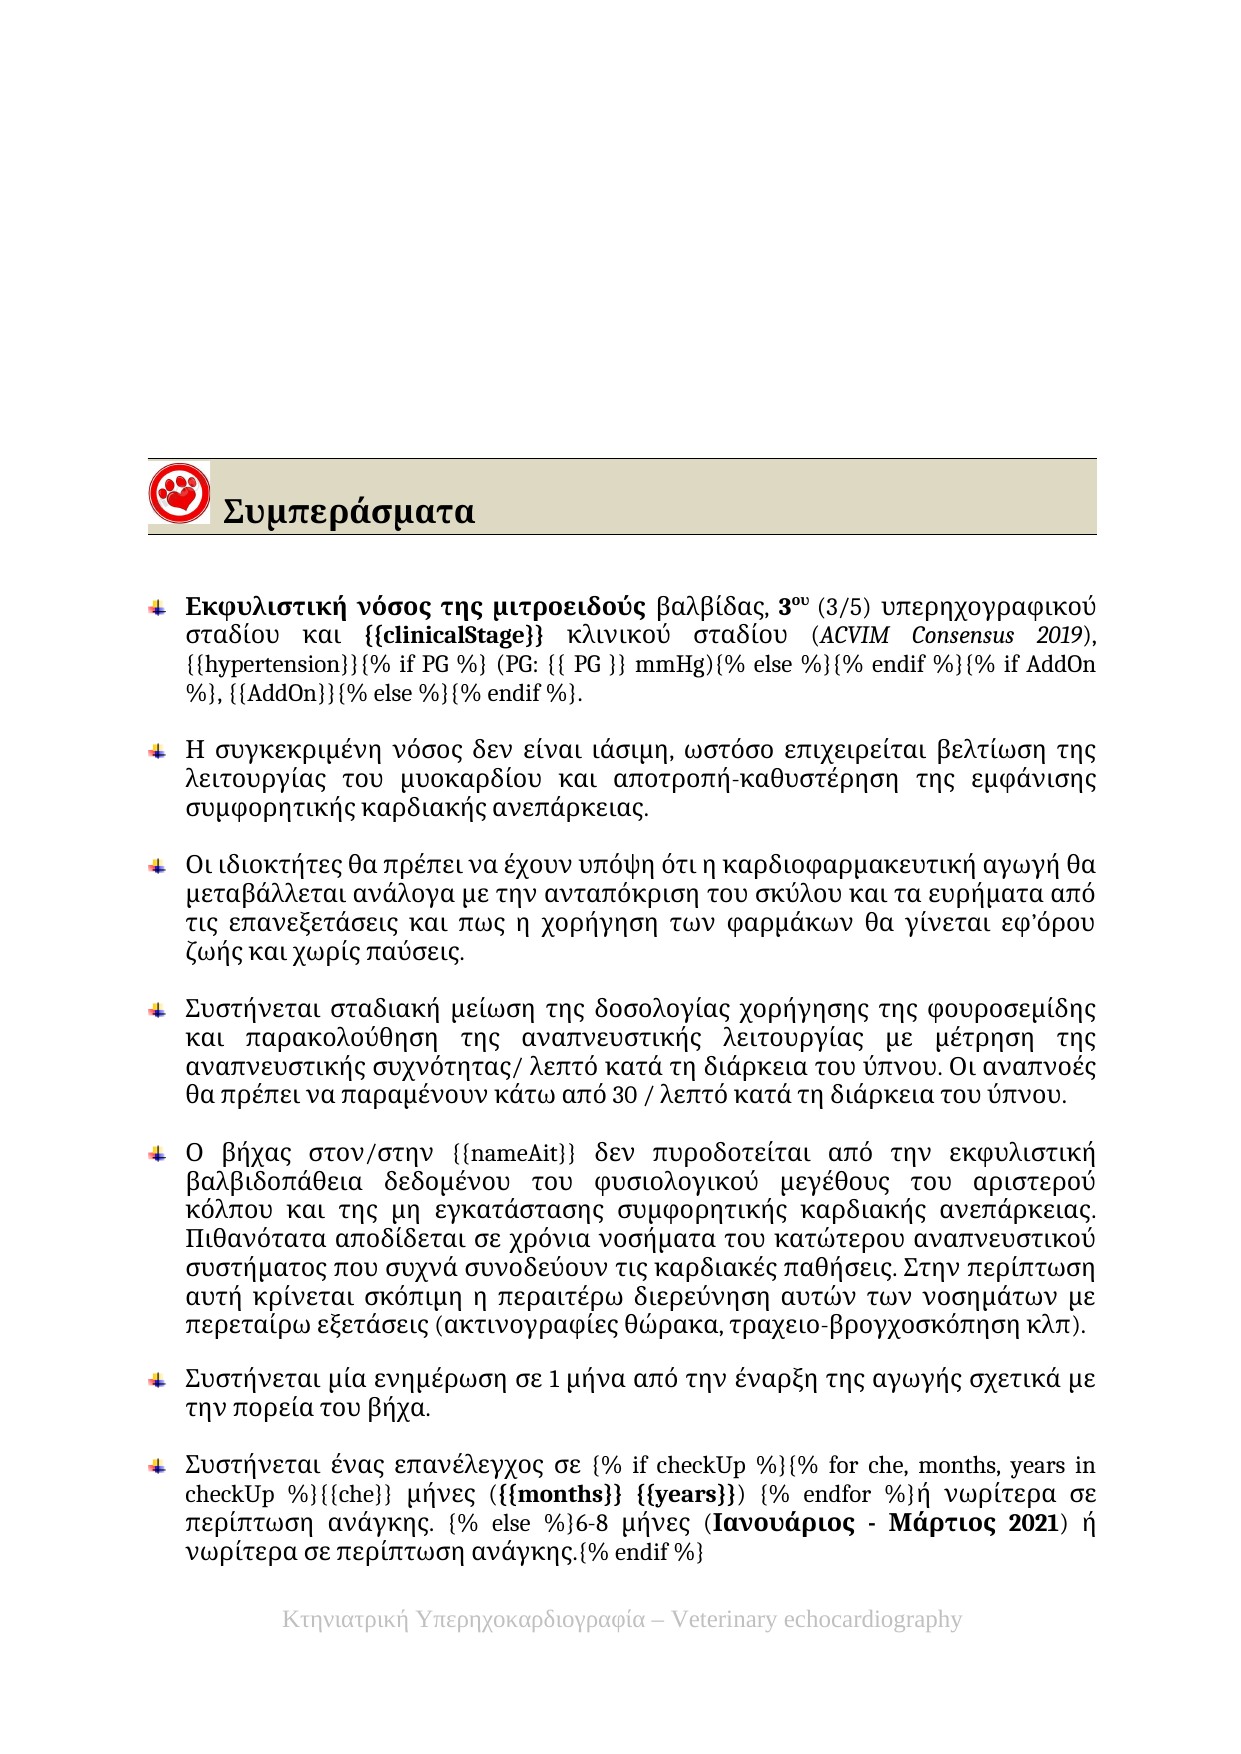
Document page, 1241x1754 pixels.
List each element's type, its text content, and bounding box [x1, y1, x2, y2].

picture [148, 742, 166, 759]
picture [148, 1001, 166, 1018]
list Η συγκεκριμένη νόσος δεν είναι ιάσιμη, ωστόσο επιχειρείται βελτίωση της λειτουργίας του μυοκαρδίου και αποτροπή-καθυστέρηση της εμφάνισης συμφορητικής καρδιακής ανεπάρκειας. [148, 736, 1097, 823]
picture [148, 857, 166, 874]
list Οι ιδιοκτήτες θα πρέπει να έχουν υπόψη ότι η καρδιοφαρμακευτική αγωγή θα μεταβάλλεται ανάλογα με την ανταπόκριση του σκύλου και τα ευρήματα από τις επανεξετάσεις και πως η χορήγηση των φαρμάκων θα γίνεται εφ’όρου ζωής και χωρίς παύσεις. [148, 851, 1097, 966]
picture [148, 1371, 166, 1388]
list Εκφυλιστική νόσος της μιτροειδούς βαλβίδας, 3ου (3/5) υπερηχογραφικού σταδίου και {{clinicalStage}} κλινικού σταδίου (ACVIM Consensus 2019), {{hypertension}}{% if PG %} (PG: {{ PG }} mmHg){% else %}{% endif %}{% if AddOn %}, {{AddOn}}{% else %}{% endif %}. [148, 593, 1097, 708]
list Συστήνεται ένας επανέλεγχος σε {% if checkUp %}{% for che, months, years in checkUp %}{{che}} μήνες ({{months}} {{years}}) {% endfor %}ή νωρίτερα σε περίπτωση ανάγκης. {% else %}6-8 μήνες (Ιανουάριος - Μάρτιος 2021) ή νωρίτερα σε περίπτωση ανάγκης.{% endif %} [148, 1451, 1097, 1566]
subtitle Συμπεράσματα [148, 459, 1097, 534]
picture [148, 1144, 166, 1162]
list Συστήνεται σταδιακή μείωση της δοσολογίας χορήγησης της φουροσεμίδης και παρακολούθηση της αναπνευστικής λειτουργίας με μέτρηση της αναπνευστικής συχνότητας/ λεπτό κατά τη διάρκεια του ύπνου. Οι αναπνοές θα πρέπει να παραμένουν κάτω από 30 / λεπτό κατά τη διάρκεια του ύπνου. [148, 995, 1097, 1110]
picture [147, 461, 211, 524]
list Συστήνεται μία ενημέρωση σε 1 μήνα από την έναρξη της αγωγής σχετικά με την πορεία του βήχα. [148, 1365, 1097, 1423]
picture [148, 598, 166, 616]
picture [148, 1457, 166, 1474]
list Ο βήχας στον/στην {{nameAit}} δεν πυροδοτείται από την εκφυλιστική βαλβιδοπάθεια δεδομένου του φυσιολογικού μεγέθους του αριστερού κόλπου και της μη εγκατάστασης συμφορητικής καρδιακής ανεπάρκειας. Πιθανότατα αποδίδεται σε χρόνια νοσήματα του κατώτερου αναπνευστικού συστήματος που συχνά συνοδεύουν τις καρδιακές παθήσεις. Στην περίπτωση αυτή κρίνεται σκόπιμη η περαιτέρω διερεύνηση αυτών των νοσημάτων με περεταίρω εξετάσεις (ακτινογραφίες θώρακα, τραχειο-βρογχοσκόπηση κλπ). [148, 1139, 1097, 1340]
